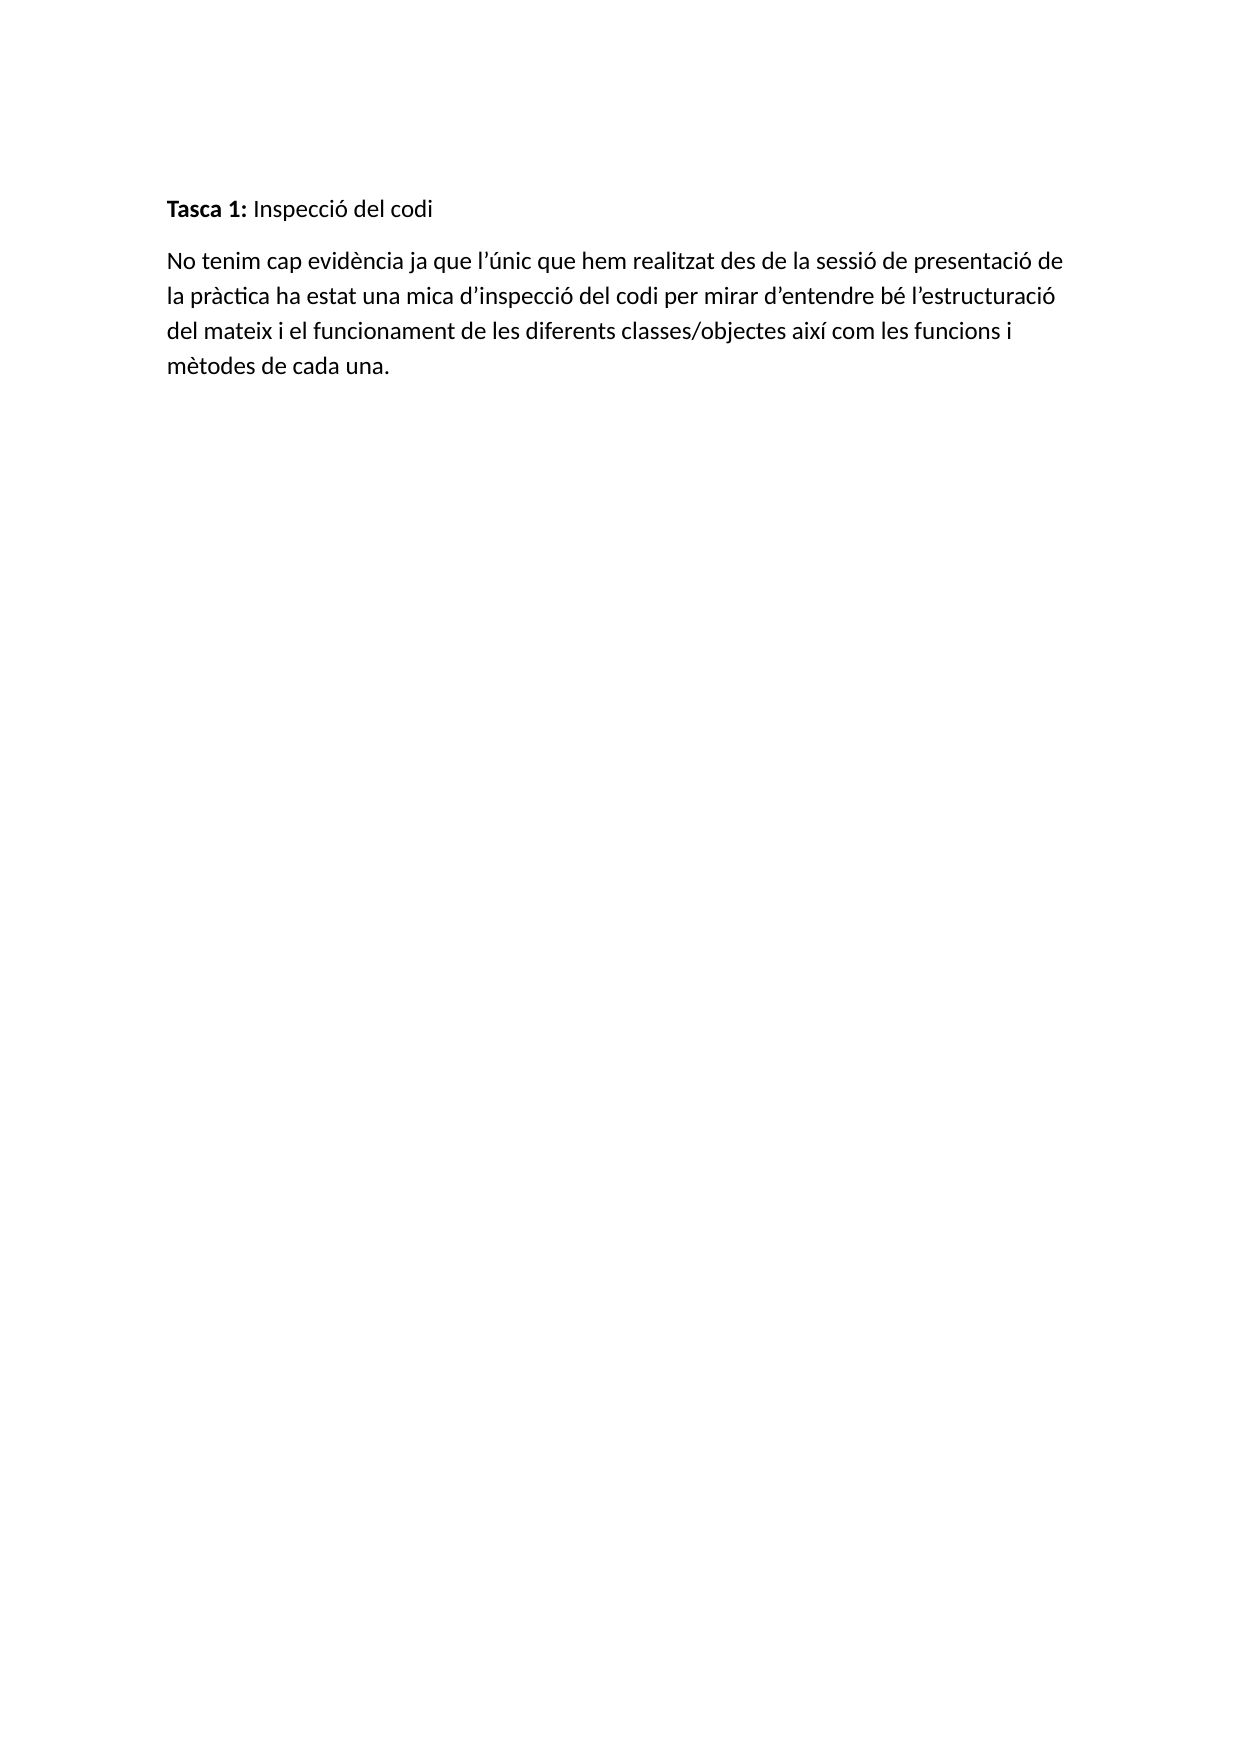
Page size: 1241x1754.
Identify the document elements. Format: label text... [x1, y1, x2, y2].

text Tasca 1: Inspecció del codi [167, 193, 1076, 224]
text No tenim cap evidència ja que l’únic que hem realitzat des de la sessió de presentació de la pràctica ha estat una mica d’inspecció del codi per mirar d’entendre bé l’estructuració del mateix i el funcionament de les diferents classes/objectes així com les funcions i mètodes de cada una. [167, 245, 1076, 381]
